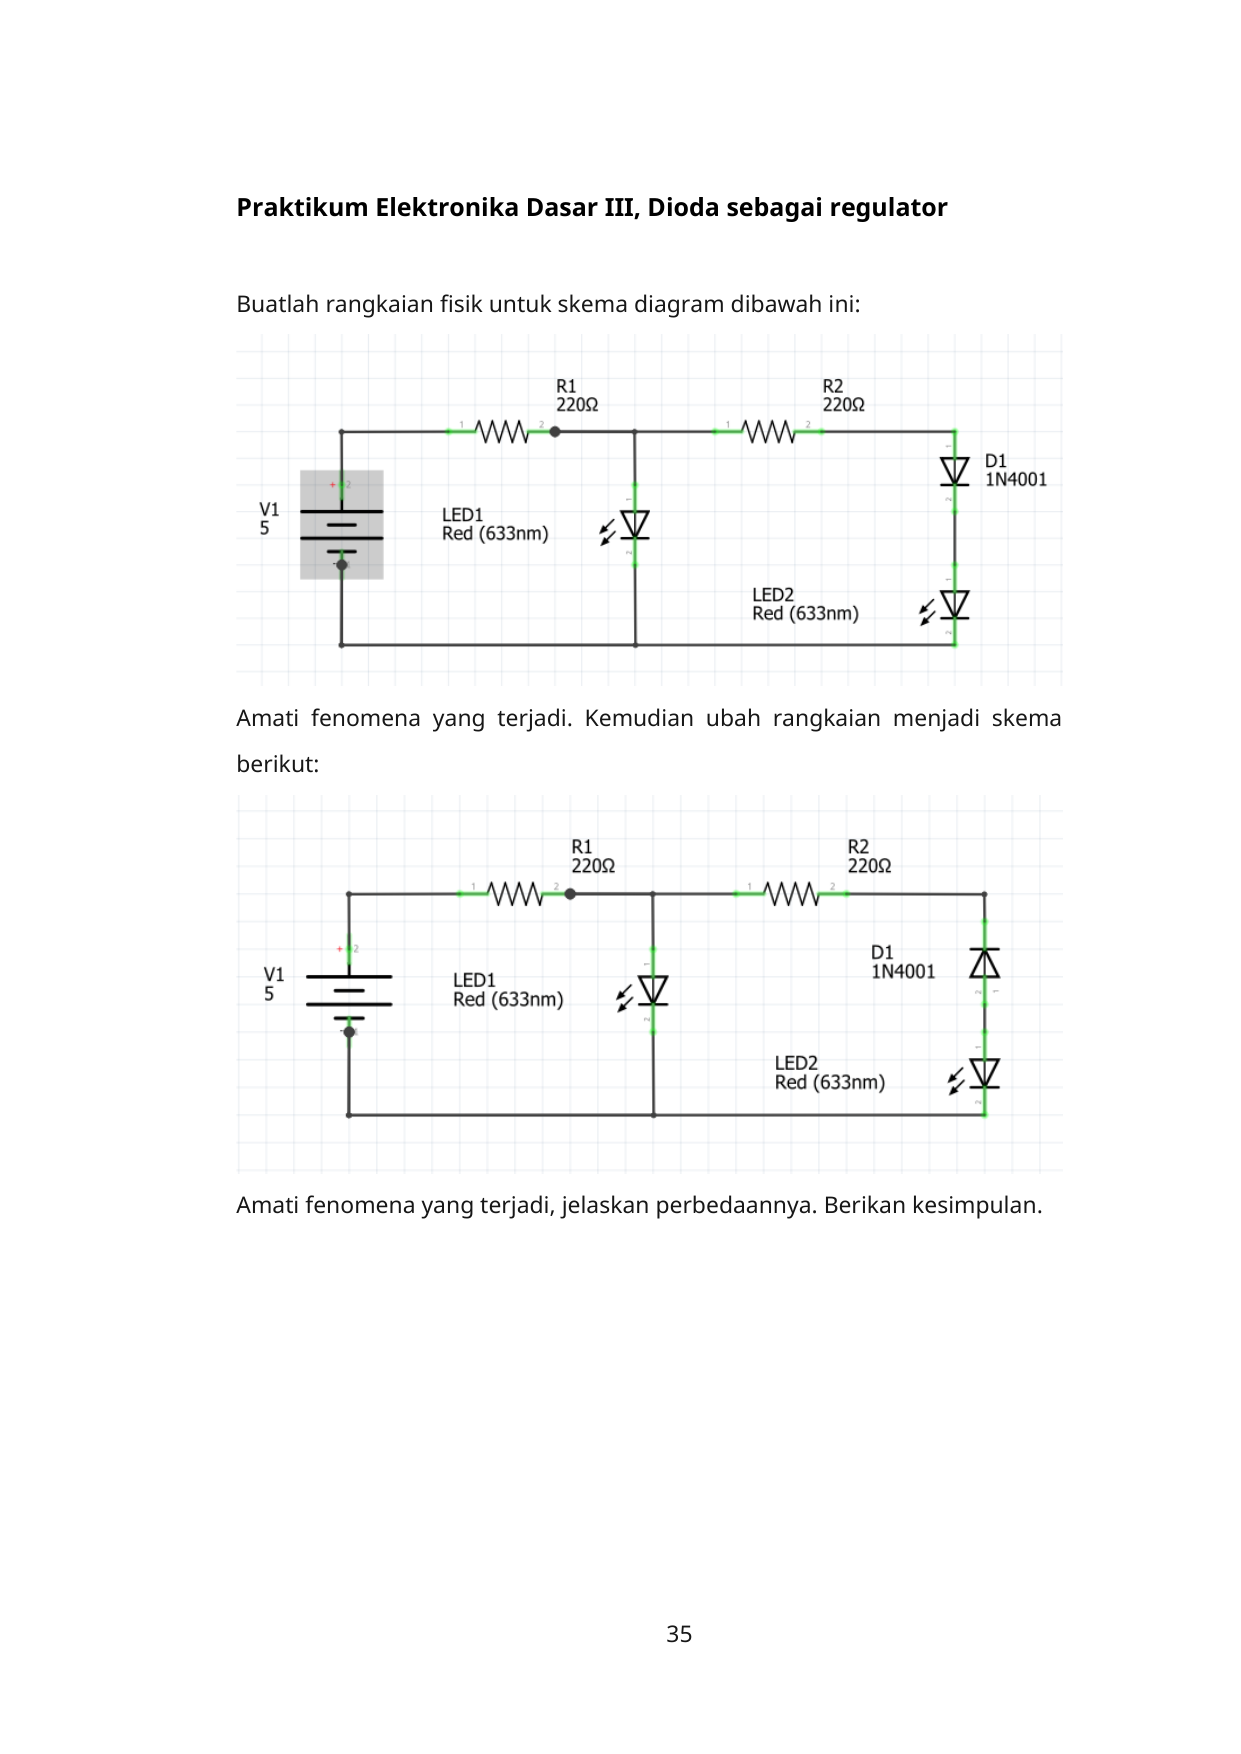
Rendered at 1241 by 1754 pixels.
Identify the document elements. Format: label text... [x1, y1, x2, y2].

text Amati fenomena yang terjadi. Kemudian ubah rangkaian menjadi skema berikut: [236, 702, 1063, 780]
picture [236, 795, 1063, 1174]
subtitle Praktikum Elektronika Dasar III, Dioda sebagai regulator [236, 190, 1063, 224]
text Buatlah rangkaian fisik untuk skema diagram dibawah ini: [236, 288, 1063, 319]
text Amati fenomena yang terjadi, jelaskan perbedaannya. Berikan kesimpulan. [236, 1189, 1063, 1221]
picture [236, 334, 1063, 686]
